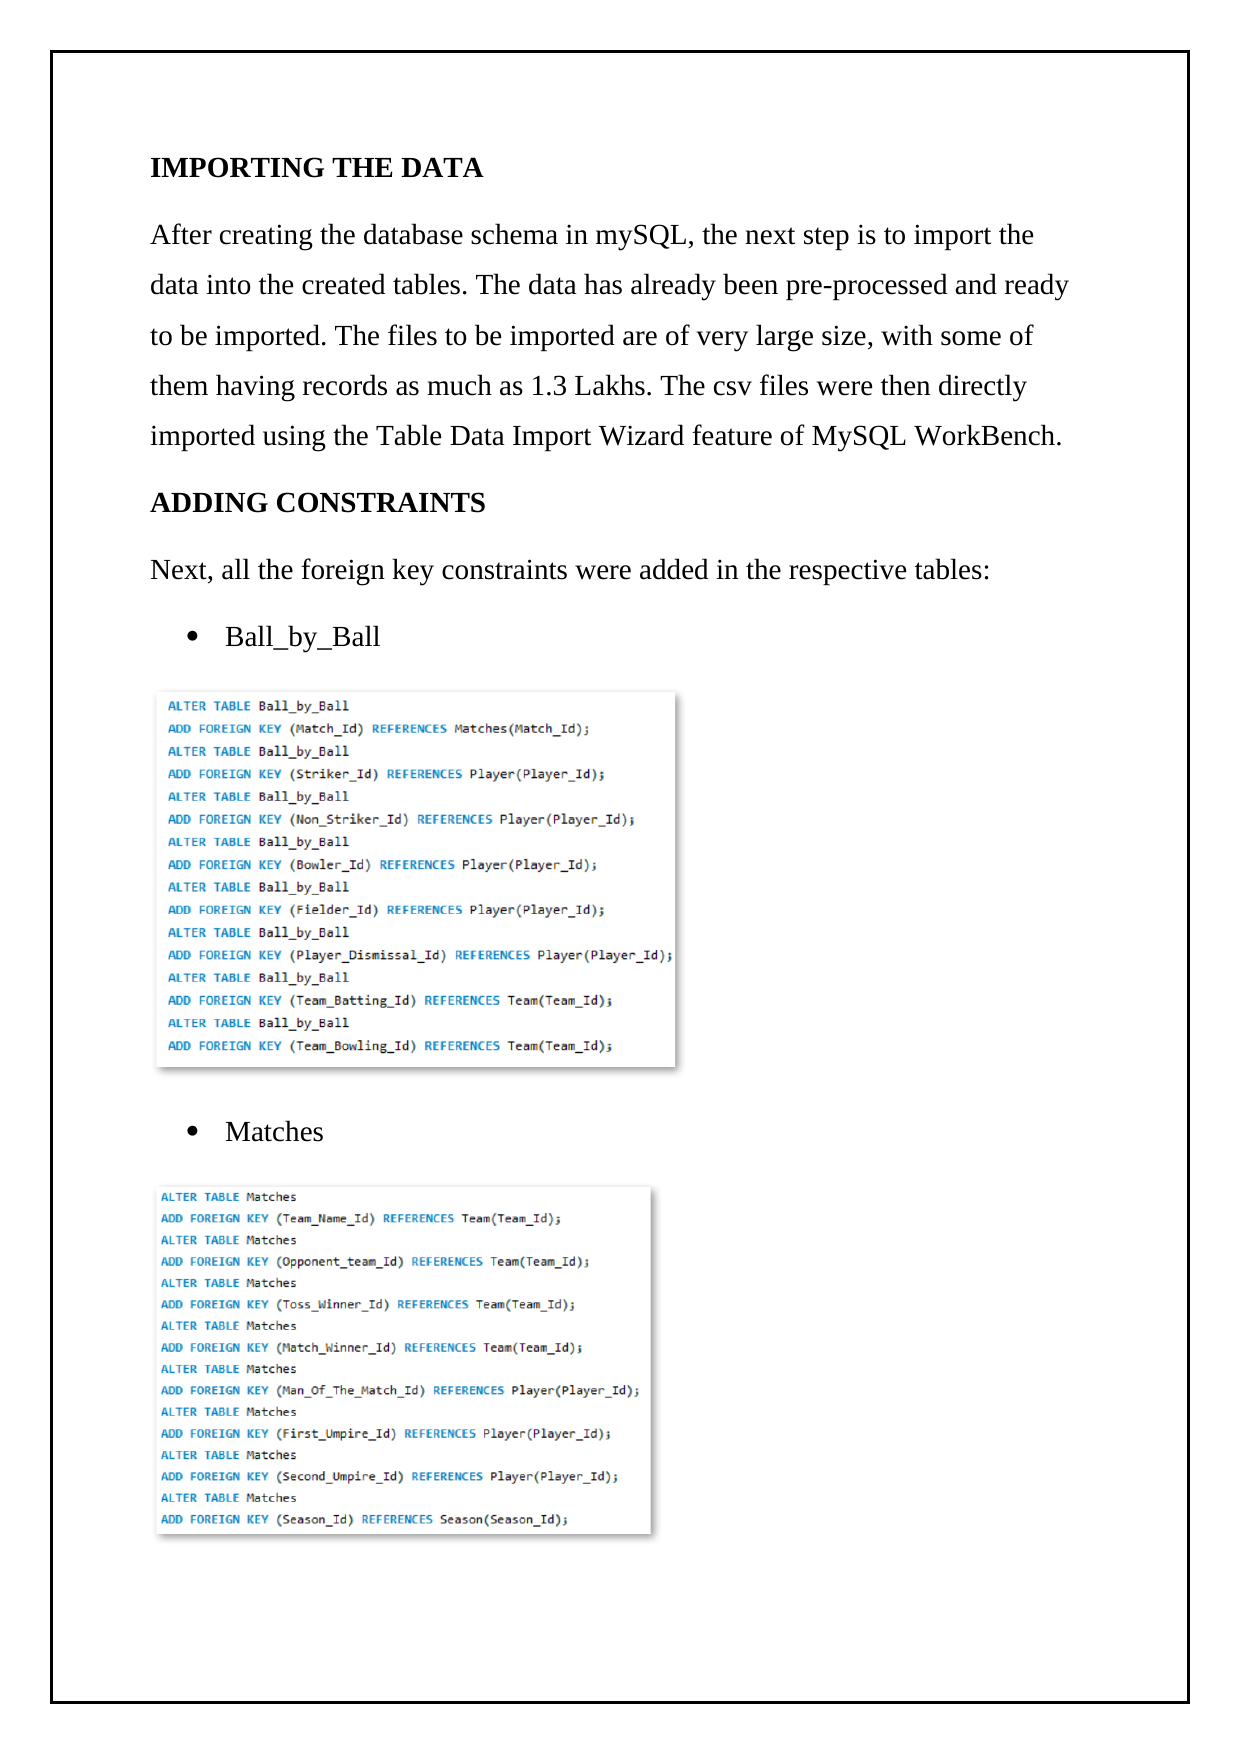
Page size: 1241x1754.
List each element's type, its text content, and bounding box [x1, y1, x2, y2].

list Ball_by_Ball [187, 619, 1090, 653]
text IMPORTING THE DATA [150, 150, 1090, 183]
text Next, all the foreign key constraints were added in the respective tables: [150, 552, 1090, 586]
text ADDING CONSTRAINTS [150, 485, 1090, 519]
text After creating the database schema in mySQL, the next step is to import the data into the created tables. The data has already been pre-processed and ready to be imported. The files to be imported are of very large size, with some of them having records as much as 1.3 Lakhs. The csv files were then directly imported using the Table Data Import Wizard feature of MySQL WorkBench. [150, 217, 1090, 452]
list Matches [187, 1114, 1090, 1147]
picture [156, 692, 676, 1067]
picture [156, 1187, 651, 1534]
